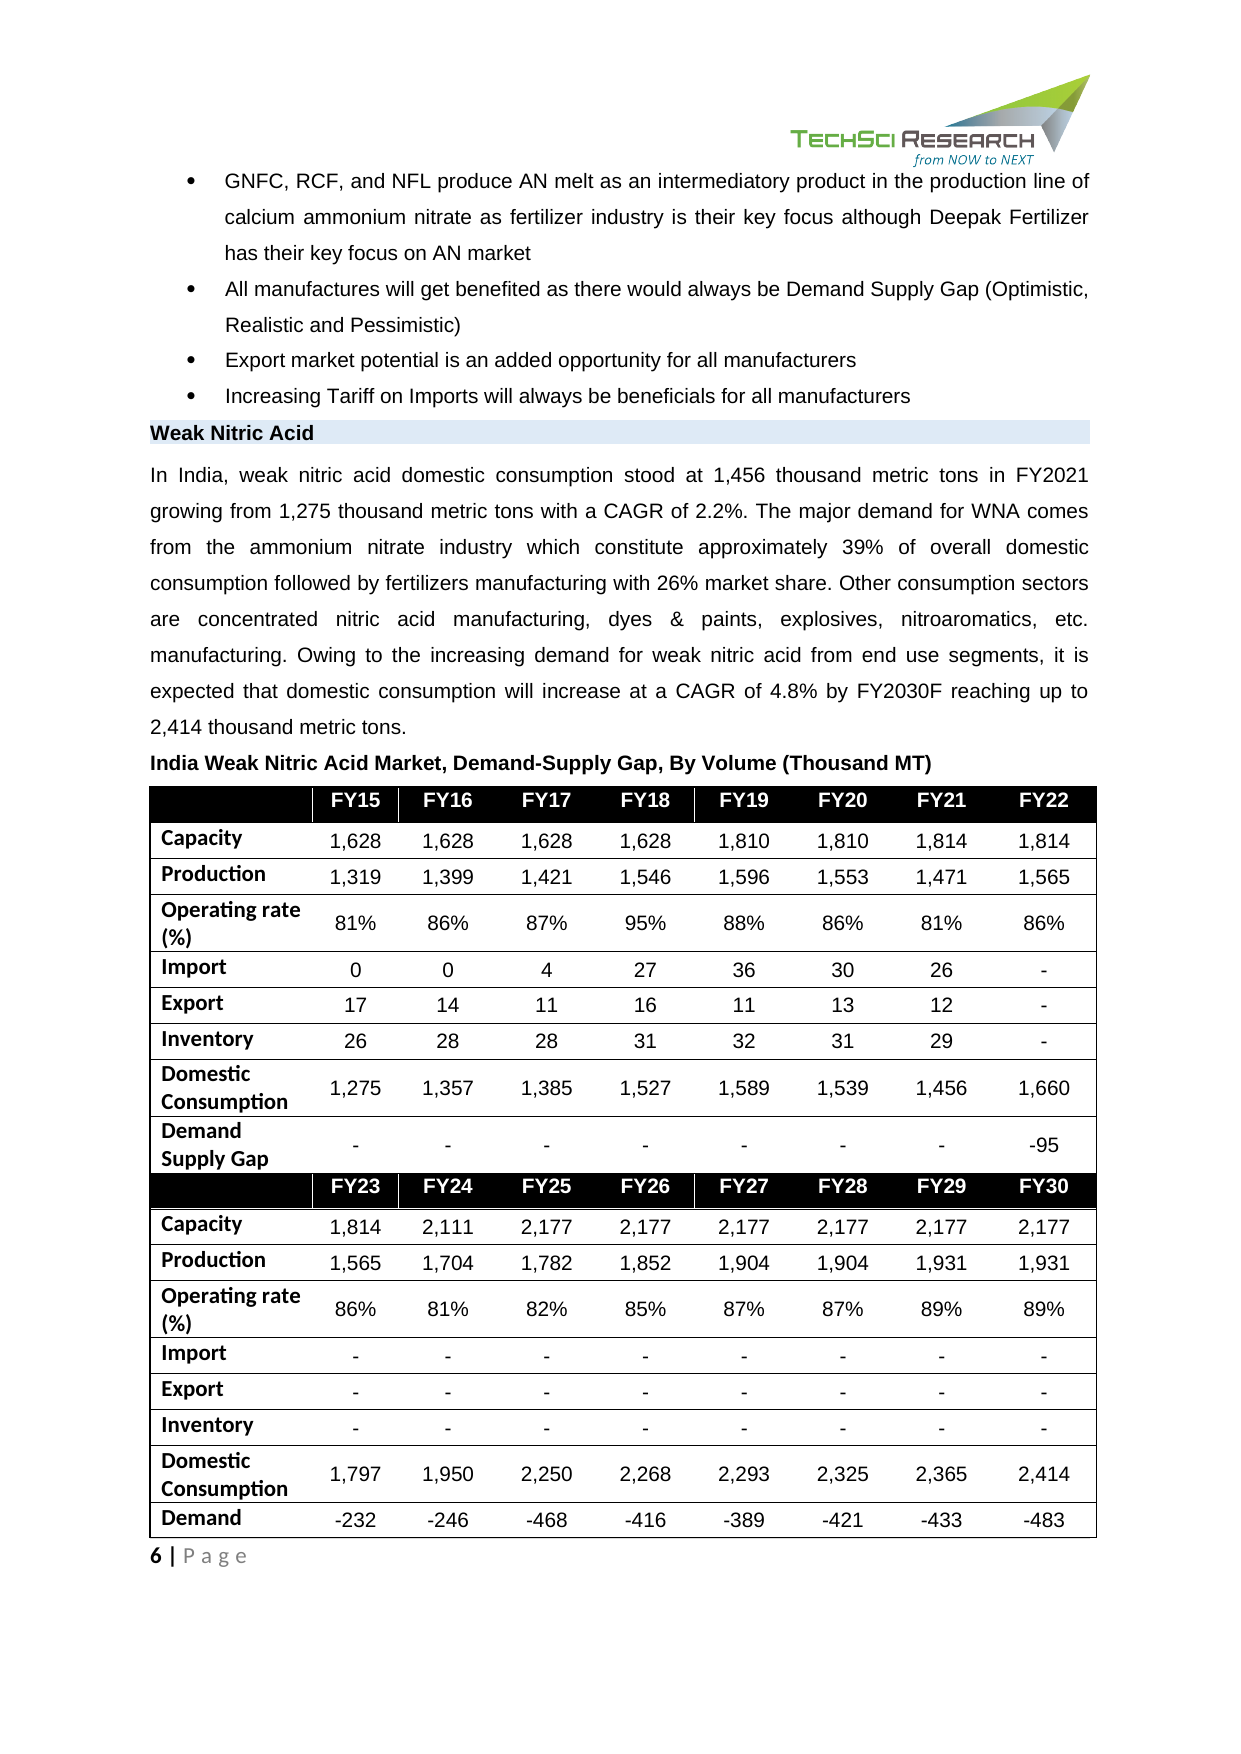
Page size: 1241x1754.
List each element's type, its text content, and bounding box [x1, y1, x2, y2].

table_cell - [313, 1374, 398, 1409]
table_cell - [793, 1338, 892, 1373]
table_cell 1,589 [695, 1060, 793, 1116]
table_cell -483 [991, 1503, 1096, 1537]
picture [788, 73, 1091, 169]
table_cell FY26 [596, 1174, 694, 1208]
table_cell - [313, 1338, 398, 1373]
table_cell 1,628 [313, 823, 398, 858]
table_cell 86% [793, 895, 892, 951]
table_cell Capacity [151, 1210, 312, 1244]
table_cell - [991, 988, 1096, 1023]
table_cell 86% [991, 895, 1096, 951]
table_cell 11 [695, 988, 793, 1023]
table_cell 1,904 [793, 1245, 892, 1280]
table_cell - [596, 1410, 694, 1445]
table_cell - [399, 1410, 497, 1445]
table_cell Inventory [151, 1024, 312, 1058]
table_cell 81% [892, 895, 991, 951]
table_cell - [695, 1410, 793, 1445]
table_cell [151, 1174, 312, 1208]
table_cell 1,704 [399, 1245, 497, 1280]
table_cell Operating rate (%) [151, 1281, 312, 1337]
table_cell 2,177 [892, 1210, 991, 1244]
table_cell Domestic Consumption [151, 1446, 312, 1502]
table_cell Production [151, 859, 312, 894]
table_header FY17 [497, 788, 596, 822]
table_cell FY30 [991, 1174, 1096, 1208]
table_cell - [892, 1338, 991, 1373]
table_cell - [695, 1338, 793, 1373]
table_cell 87% [695, 1281, 793, 1337]
table_cell Operating rate (%) [151, 895, 312, 951]
table_cell - [399, 1117, 497, 1173]
table_cell 1,660 [991, 1060, 1096, 1116]
table_header FY18 [596, 788, 694, 822]
table_cell 1,628 [596, 823, 694, 858]
table_cell - [497, 1374, 596, 1409]
table_header FY15 [313, 788, 398, 822]
table_cell 1,527 [596, 1060, 694, 1116]
table_cell 1,565 [313, 1245, 398, 1280]
table_cell 28 [399, 1024, 497, 1058]
table_cell 2,365 [892, 1446, 991, 1502]
table_cell -421 [793, 1503, 892, 1537]
table_cell Import [151, 1338, 312, 1373]
table_cell 28 [497, 1024, 596, 1058]
table_cell FY28 [793, 1174, 892, 1208]
table_cell 1,904 [695, 1245, 793, 1280]
table_cell 1,399 [399, 859, 497, 894]
table_header FY21 [892, 788, 991, 822]
table_cell -95 [991, 1117, 1096, 1173]
table_cell 2,250 [497, 1446, 596, 1502]
table_cell Capacity [151, 823, 312, 858]
table_cell 1,319 [313, 859, 398, 894]
table_cell 30 [793, 952, 892, 987]
table_cell 26 [892, 952, 991, 987]
table_cell 2,414 [991, 1446, 1096, 1502]
table_cell 29 [892, 1024, 991, 1058]
table_cell Export [151, 988, 312, 1023]
table_cell 1,950 [399, 1446, 497, 1502]
table_cell FY23 [313, 1174, 398, 1208]
table_cell 2,325 [793, 1446, 892, 1502]
table_cell 4 [497, 952, 596, 987]
table_cell 1,275 [313, 1060, 398, 1116]
table_cell 89% [991, 1281, 1096, 1337]
table_cell FY27 [695, 1174, 793, 1208]
table_cell - [991, 1338, 1096, 1373]
table_cell Inventory [151, 1410, 312, 1445]
table_cell 2,293 [695, 1446, 793, 1502]
text India Weak Nitric Acid Market, Demand-Supply Gap, By Volume (Thousand MT) [150, 750, 1090, 774]
table_cell - [695, 1374, 793, 1409]
table_cell - [991, 1024, 1096, 1058]
table_cell 17 [313, 988, 398, 1023]
table_header FY19 [695, 788, 793, 822]
table_cell 87% [793, 1281, 892, 1337]
table_cell 1,814 [991, 823, 1096, 858]
table_cell 88% [695, 895, 793, 951]
table_cell 1,782 [497, 1245, 596, 1280]
table_cell 11 [497, 988, 596, 1023]
table_cell -389 [695, 1503, 793, 1537]
table_cell 1,546 [596, 859, 694, 894]
list GNFC, RCF, and NFL produce AN melt as an intermediatory product in the production line of calcium ammonium nitrate as fertilizer industry is their key focus although Deepak Fertilizer has their key focus on AN market [187, 168, 1090, 264]
table_cell - [399, 1374, 497, 1409]
table_cell -232 [313, 1503, 398, 1537]
table_header FY16 [399, 788, 497, 822]
list Increasing Tariff on Imports will always be beneficials for all manufacturers [187, 384, 1090, 408]
table_cell 26 [313, 1024, 398, 1058]
table_cell 1,931 [991, 1245, 1096, 1280]
table_cell - [892, 1374, 991, 1409]
table_cell 1,814 [313, 1210, 398, 1244]
table_cell 1,357 [399, 1060, 497, 1116]
table_cell 2,177 [596, 1210, 694, 1244]
table_cell 1,814 [892, 823, 991, 858]
table_cell 81% [399, 1281, 497, 1337]
table_cell 31 [793, 1024, 892, 1058]
table_cell Demand Supply Gap [151, 1117, 312, 1173]
table_cell Import [151, 952, 312, 987]
table_cell 27 [596, 952, 694, 987]
table_cell - [991, 1410, 1096, 1445]
table_cell - [313, 1410, 398, 1445]
table_cell 95% [596, 895, 694, 951]
table_cell -468 [497, 1503, 596, 1537]
text In India, weak nitric acid domestic consumption stood at 1,456 thousand metric tons in FY2021 growing from 1,275 thousand metric tons with a CAGR of 2.2%. The major demand for WNA comes from the ammonium nitrate industry which constitute approximately 39% of overall domestic consumption followed by fertilizers manufacturing with 26% market share. Other consumption sectors are concentrated nitric acid manufacturing, dyes & paints, explosives, nitroaromatics, etc. manufacturing. Owing to the increasing demand for weak nitric acid from end use segments, it is expected that domestic consumption will increase at a CAGR of 4.8% by FY2030F reaching up to 2,414 thousand metric tons. [150, 463, 1090, 738]
table_cell - [596, 1117, 694, 1173]
table_cell - [596, 1338, 694, 1373]
table_cell Demand Supply Gap [151, 1503, 312, 1537]
table_cell -246 [399, 1503, 497, 1537]
table_cell - [399, 1338, 497, 1373]
table_header [151, 788, 312, 822]
table_cell - [793, 1374, 892, 1409]
table_cell 1,539 [793, 1060, 892, 1116]
table_cell - [497, 1338, 596, 1373]
table_cell 86% [313, 1281, 398, 1337]
table_cell 14 [399, 988, 497, 1023]
list Export market potential is an added opportunity for all manufacturers [187, 348, 1090, 372]
table_cell - [991, 1374, 1096, 1409]
table_cell 1,628 [399, 823, 497, 858]
table_cell 1,471 [892, 859, 991, 894]
table_cell -433 [892, 1503, 991, 1537]
table_cell 2,177 [695, 1210, 793, 1244]
table_cell Domestic Consumption [151, 1060, 312, 1116]
table_cell 2,177 [793, 1210, 892, 1244]
table_cell Export [151, 1374, 312, 1409]
table_cell - [793, 1117, 892, 1173]
table_cell 1,852 [596, 1245, 694, 1280]
table_cell 1,385 [497, 1060, 596, 1116]
table_cell 13 [793, 988, 892, 1023]
table_cell - [991, 952, 1096, 987]
table_cell - [497, 1117, 596, 1173]
table_cell - [596, 1374, 694, 1409]
table_cell 32 [695, 1024, 793, 1058]
table_cell 0 [313, 952, 398, 987]
table_cell -416 [596, 1503, 694, 1537]
table_cell 1,810 [695, 823, 793, 858]
table_header FY22 [991, 788, 1096, 822]
table_header FY20 [793, 788, 892, 822]
table_cell 85% [596, 1281, 694, 1337]
table_cell 1,421 [497, 859, 596, 894]
table_cell 1,810 [793, 823, 892, 858]
table_cell 0 [399, 952, 497, 987]
table_cell 1,628 [497, 823, 596, 858]
table_cell 36 [695, 952, 793, 987]
table_cell 31 [596, 1024, 694, 1058]
table_cell 1,596 [695, 859, 793, 894]
table_cell 1,797 [313, 1446, 398, 1502]
text Weak Nitric Acid [150, 420, 1090, 444]
table_cell 1,565 [991, 859, 1096, 894]
table_cell 86% [399, 895, 497, 951]
table_cell 16 [596, 988, 694, 1023]
table_cell 1,931 [892, 1245, 991, 1280]
list All manufactures will get benefited as there would always be Demand Supply Gap (Optimistic, Realistic and Pessimistic) [187, 276, 1090, 336]
table_cell 1,553 [793, 859, 892, 894]
table_cell 2,177 [497, 1210, 596, 1244]
table_cell 2,268 [596, 1446, 694, 1502]
table_cell FY29 [892, 1174, 991, 1208]
table_cell FY24 [399, 1174, 497, 1208]
table_cell 2,111 [399, 1210, 497, 1244]
table_cell Production [151, 1245, 312, 1280]
table_cell 2,177 [991, 1210, 1096, 1244]
table_cell 12 [892, 988, 991, 1023]
table_cell 82% [497, 1281, 596, 1337]
table_cell 89% [892, 1281, 991, 1337]
table_cell 1,456 [892, 1060, 991, 1116]
table_cell - [892, 1117, 991, 1173]
table_cell - [313, 1117, 398, 1173]
table_cell - [497, 1410, 596, 1445]
table_cell - [793, 1410, 892, 1445]
table_cell FY25 [497, 1174, 596, 1208]
table_cell - [892, 1410, 991, 1445]
table_cell - [695, 1117, 793, 1173]
table_cell 81% [313, 895, 398, 951]
table_cell 87% [497, 895, 596, 951]
